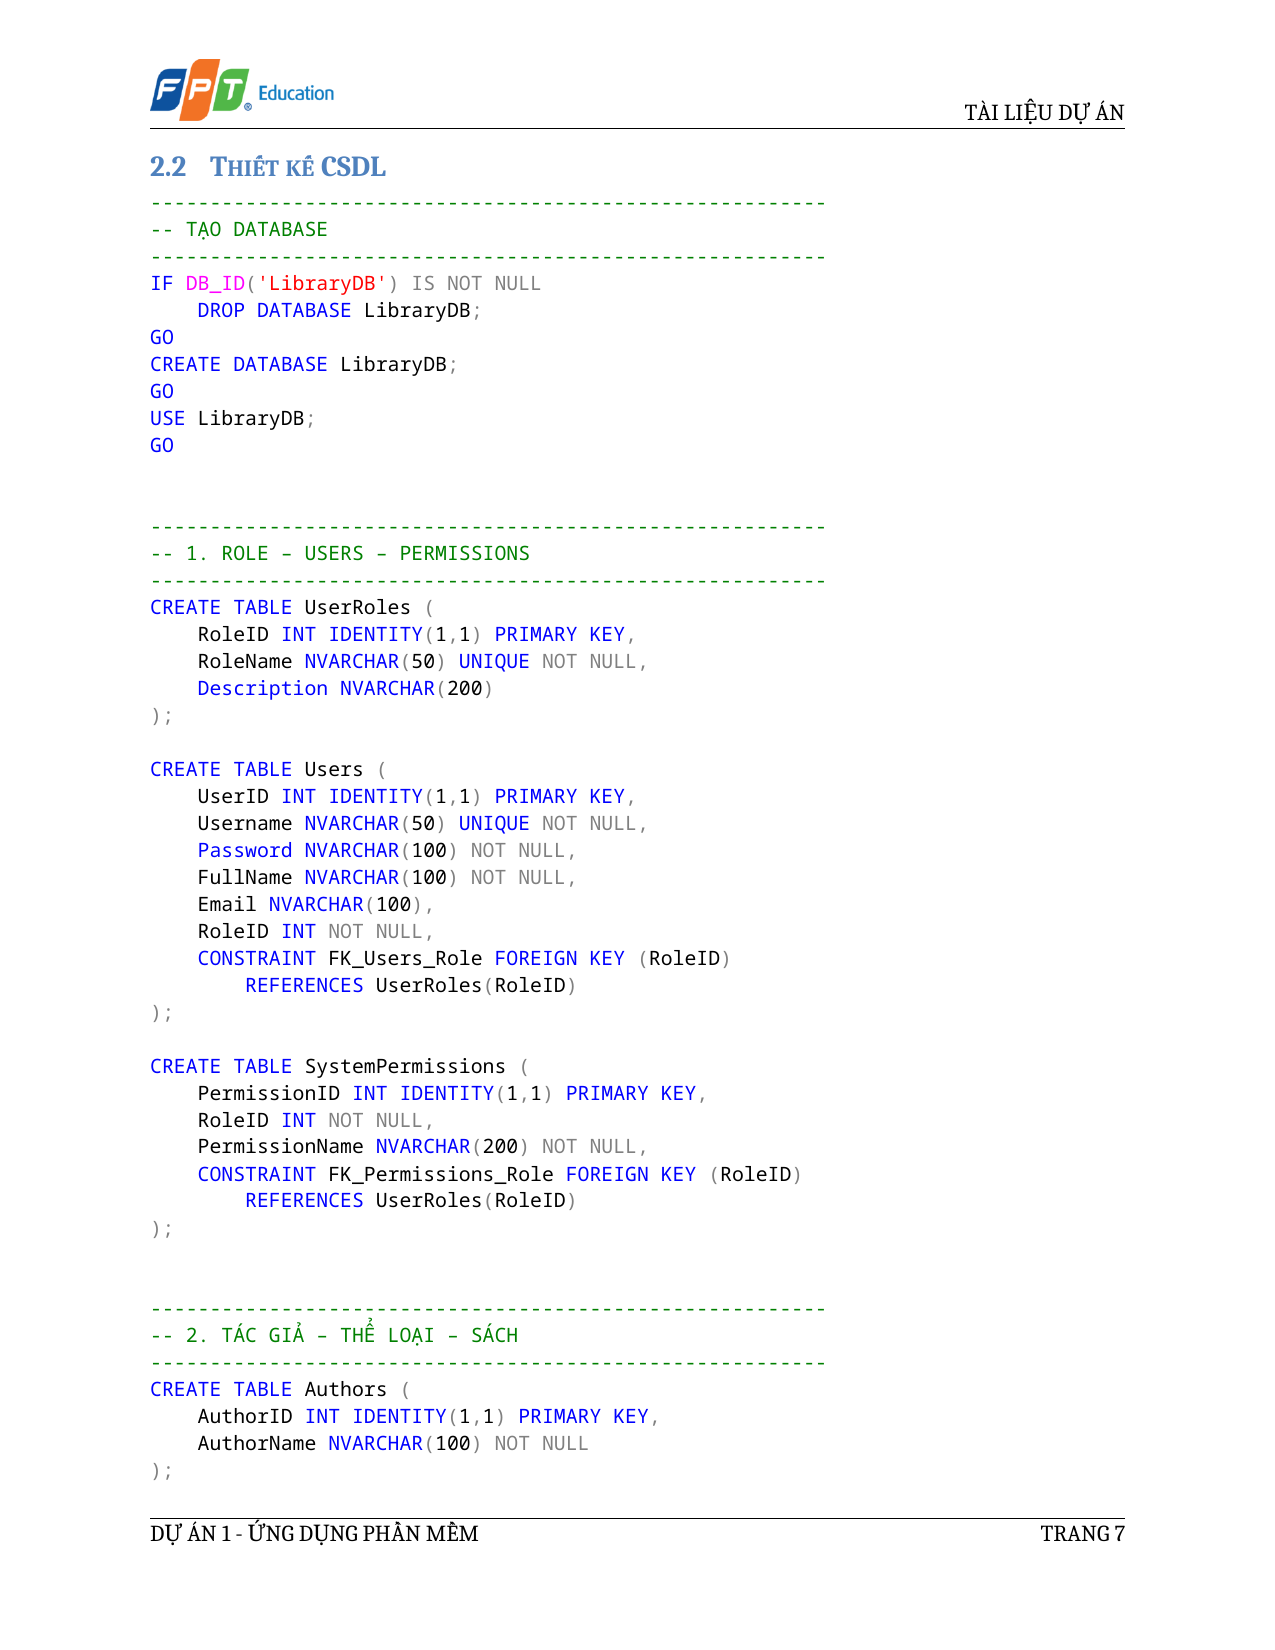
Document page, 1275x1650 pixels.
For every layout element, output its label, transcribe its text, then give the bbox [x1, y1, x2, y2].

text UserID INT IDENTITY(1,1) PRIMARY KEY, [150, 782, 1125, 809]
text CREATE TABLE SystemPermissions ( [150, 1052, 1125, 1079]
picture [150, 59, 336, 121]
text ); [150, 998, 1125, 1025]
text CREATE TABLE Authors ( [150, 1376, 1125, 1403]
text RoleID INT NOT NULL, [150, 1106, 1125, 1133]
text Email NVARCHAR(100), [150, 890, 1125, 917]
subtitle Thiết kế CSDL [150, 150, 1125, 183]
text REFERENCES UserRoles(RoleID) [150, 1187, 1125, 1214]
text CONSTRAINT FK_Users_Role FOREIGN KEY (RoleID) [150, 944, 1125, 971]
text RoleID INT NOT NULL, [150, 917, 1125, 944]
text --------------------------------------------------------- [150, 1349, 1125, 1376]
text ); [150, 701, 1125, 728]
text PermissionName NVARCHAR(200) NOT NULL, [150, 1133, 1125, 1160]
text --------------------------------------------------------- [150, 242, 1125, 269]
text CREATE DATABASE LibraryDB; [150, 350, 1125, 377]
text ); [150, 1214, 1125, 1241]
text PermissionID INT IDENTITY(1,1) PRIMARY KEY, [150, 1079, 1125, 1106]
text GO [150, 323, 1125, 350]
text Password NVARCHAR(100) NOT NULL, [150, 836, 1125, 863]
text AuthorID INT IDENTITY(1,1) PRIMARY KEY, [150, 1403, 1125, 1429]
text --------------------------------------------------------- [150, 566, 1125, 593]
text FullName NVARCHAR(100) NOT NULL, [150, 863, 1125, 890]
text GO [150, 431, 1125, 458]
text AuthorName NVARCHAR(100) NOT NULL [150, 1429, 1125, 1457]
text USE LibraryDB; [150, 404, 1125, 431]
text Username NVARCHAR(50) UNIQUE NOT NULL, [150, 809, 1125, 836]
text CONSTRAINT FK_Permissions_Role FOREIGN KEY (RoleID) [150, 1160, 1125, 1187]
text REFERENCES UserRoles(RoleID) [150, 971, 1125, 998]
text Description NVARCHAR(200) [150, 674, 1125, 701]
text -- 2. TÁC GIẢ – THỂ LOẠI – SÁCH [150, 1322, 1125, 1349]
text --------------------------------------------------------- [150, 188, 1125, 216]
text RoleID INT IDENTITY(1,1) PRIMARY KEY, [150, 620, 1125, 647]
text GO [150, 377, 1125, 404]
text --------------------------------------------------------- [150, 1295, 1125, 1322]
text -- TẠO DATABASE [150, 216, 1125, 242]
text RoleName NVARCHAR(50) UNIQUE NOT NULL, [150, 647, 1125, 674]
text CREATE TABLE UserRoles ( [150, 593, 1125, 620]
text IF DB_ID('LibraryDB') IS NOT NULL [150, 269, 1125, 296]
text -- 1. ROLE – USERS – PERMISSIONS [150, 539, 1125, 566]
text ); [150, 1457, 1125, 1483]
text CREATE TABLE Users ( [150, 755, 1125, 782]
text DROP DATABASE LibraryDB; [150, 296, 1125, 323]
text --------------------------------------------------------- [150, 512, 1125, 539]
